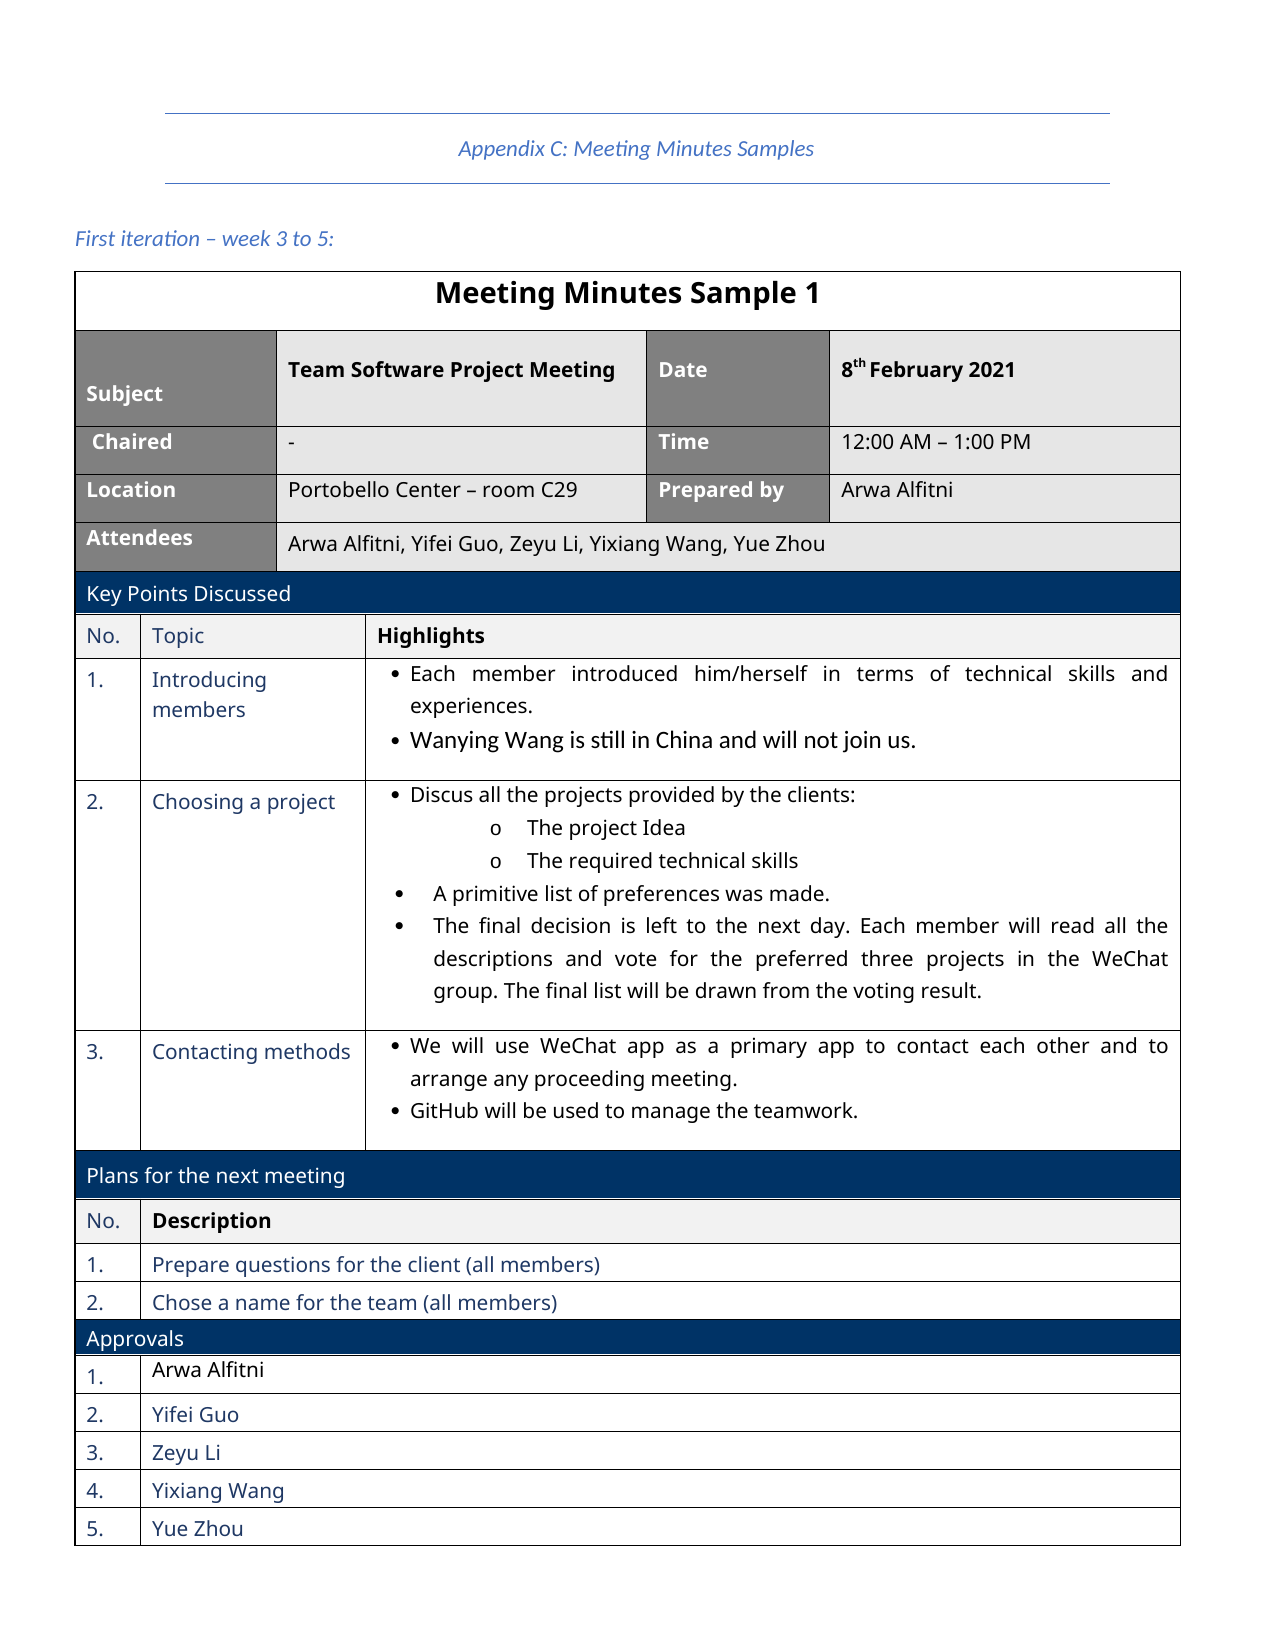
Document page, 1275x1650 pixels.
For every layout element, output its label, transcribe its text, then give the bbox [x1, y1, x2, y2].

table_cell Date [647, 331, 829, 426]
table_cell Prepared by [647, 475, 829, 522]
table_cell Topic [141, 615, 365, 658]
table_cell Yixiang Wang [141, 1470, 1180, 1507]
table_cell 1. [76, 1244, 140, 1281]
table_cell Time [647, 427, 829, 474]
table_cell Each member introduced him/herself in terms of technical skills and experiences. Wanying Wang is still in China and will not join us. [366, 659, 1180, 779]
table_cell Location [76, 475, 276, 522]
table_cell Description [141, 1200, 1180, 1243]
table_cell No. [76, 1200, 140, 1243]
table_cell 5. [76, 1508, 140, 1545]
table_cell Arwa Alfitni [141, 1356, 1180, 1393]
table_cell Key Points Discussed [76, 572, 1180, 613]
table_cell 2. [76, 1282, 140, 1319]
table_cell 1. [76, 659, 140, 779]
table_cell Approvals [76, 1320, 1180, 1354]
table_cell Highlights [366, 615, 1180, 658]
table_cell Plans for the next meeting [76, 1151, 1180, 1198]
table_cell 12:00 AM – 1:00 PM [830, 427, 1180, 474]
table_cell Discus all the projects provided by the clients: The project Idea The required technical skills A primitive list of preferences was made. The final decision is left to the next day. Each member will read all the descriptions and vote for the preferred three projects in the WeChat group. The final list will be drawn from the voting result. [366, 781, 1180, 1030]
table_cell We will use WeChat app as a primary app to contact each other and to arrange any proceeding meeting. GitHub will be used to manage the teamwork. [366, 1031, 1180, 1150]
table_cell Portobello Center – room C29 [277, 475, 646, 522]
table_cell Arwa Alfitni [830, 475, 1180, 522]
table_cell Team Software Project Meeting [277, 331, 646, 426]
table_cell 2. [76, 1394, 140, 1431]
table_cell Contacting methods [141, 1031, 365, 1150]
table_cell 3. [76, 1432, 140, 1469]
table_cell Choosing a project [141, 781, 365, 1030]
table_cell 4. [76, 1470, 140, 1507]
table_cell Attendees [76, 523, 276, 571]
table_cell Prepare questions for the client (all members) [141, 1244, 1180, 1281]
text Appendix C: Meeting Minutes Samples [165, 114, 1110, 183]
table_cell No. [76, 615, 140, 658]
table_header Meeting Minutes Sample 1 [76, 272, 1180, 330]
table_cell Chose a name for the team (all members) [141, 1282, 1180, 1319]
table_cell Yifei Guo [141, 1394, 1180, 1431]
table_cell Subject [76, 331, 276, 426]
table_cell Zeyu Li [141, 1432, 1180, 1469]
table_cell Introducing members [141, 659, 365, 779]
table_cell 3. [76, 1031, 140, 1150]
table_cell Chaired [76, 427, 276, 474]
table_cell 1. [76, 1356, 140, 1393]
table_cell Yue Zhou [141, 1508, 1180, 1545]
table_cell 8th February 2021 [830, 331, 1180, 426]
text First iteration – week 3 to 5: [75, 224, 1200, 252]
table_cell 2. [76, 781, 140, 1030]
table_cell Arwa Alfitni, Yifei Guo, Zeyu Li, Yixiang Wang, Yue Zhou [277, 523, 1180, 571]
table_cell - [277, 427, 646, 474]
